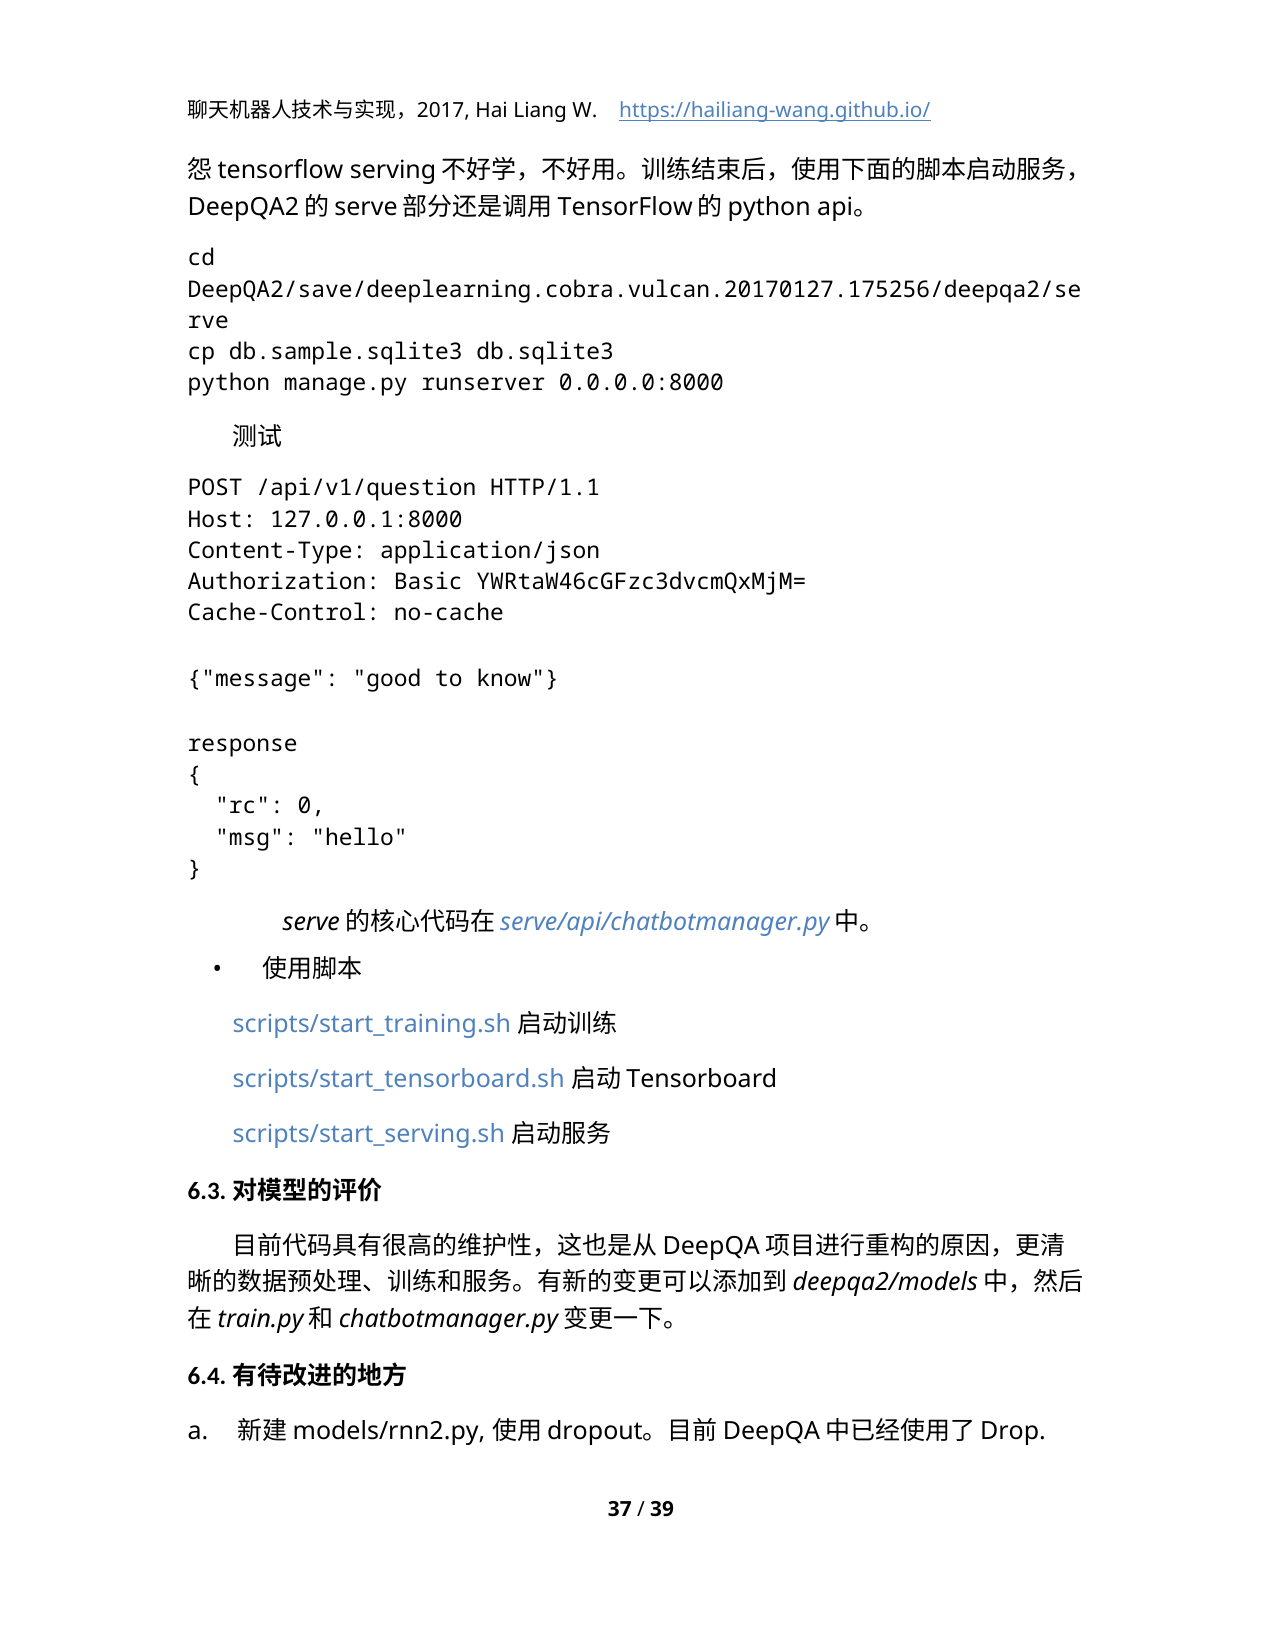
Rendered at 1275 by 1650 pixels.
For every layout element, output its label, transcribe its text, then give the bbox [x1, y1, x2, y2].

list 新建models/rnn2.py, 使用dropout。目前DeepQA中已经使用了Drop. [187, 1410, 1087, 1446]
text 目前代码具有很高的维护性，这也是从DeepQA项目进行重构的原因，更清晰的数据预处理、训练和服务。有新的变更可以添加到deepqa2/models中，然后在train.py和chatbotmanager.py变更一下。 [187, 1226, 1087, 1334]
list 使用脚本 [212, 948, 1087, 985]
subtitle 6.4. 有待改进的地方 [187, 1355, 1087, 1391]
text serve的核心代码在serve/api/chatbotmanager.py中。 [237, 902, 1037, 938]
text cd DeepQA2/save/deeplearning.cobra.vulcan.20170127.175256/deepqa2/serve cp db.sample.sqlite3 db.sqlite3 python manage.py runserver 0.0.0.0:8000 [187, 241, 1087, 397]
subtitle 6.3. 对模型的评价 [187, 1171, 1087, 1207]
text scripts/start_training.sh 启动训练 [187, 1003, 1087, 1040]
text scripts/start_tensorboard.sh 启动Tensorboard [187, 1058, 1087, 1095]
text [187, 150, 1087, 222]
text scripts/start_serving.sh 启动服务 [187, 1113, 1087, 1150]
text POST /api/v1/question HTTP/1.1 Host: 127.0.0.1:8000 Content-Type: application/json Authorization: Basic YWRtaW46cGFzc3dvcmQxMjM= Cache-Control: no-cache {"message": "good to know"} response { "rc": 0, "msg": "hello" } [187, 471, 1087, 883]
text 测试 [187, 416, 1087, 452]
